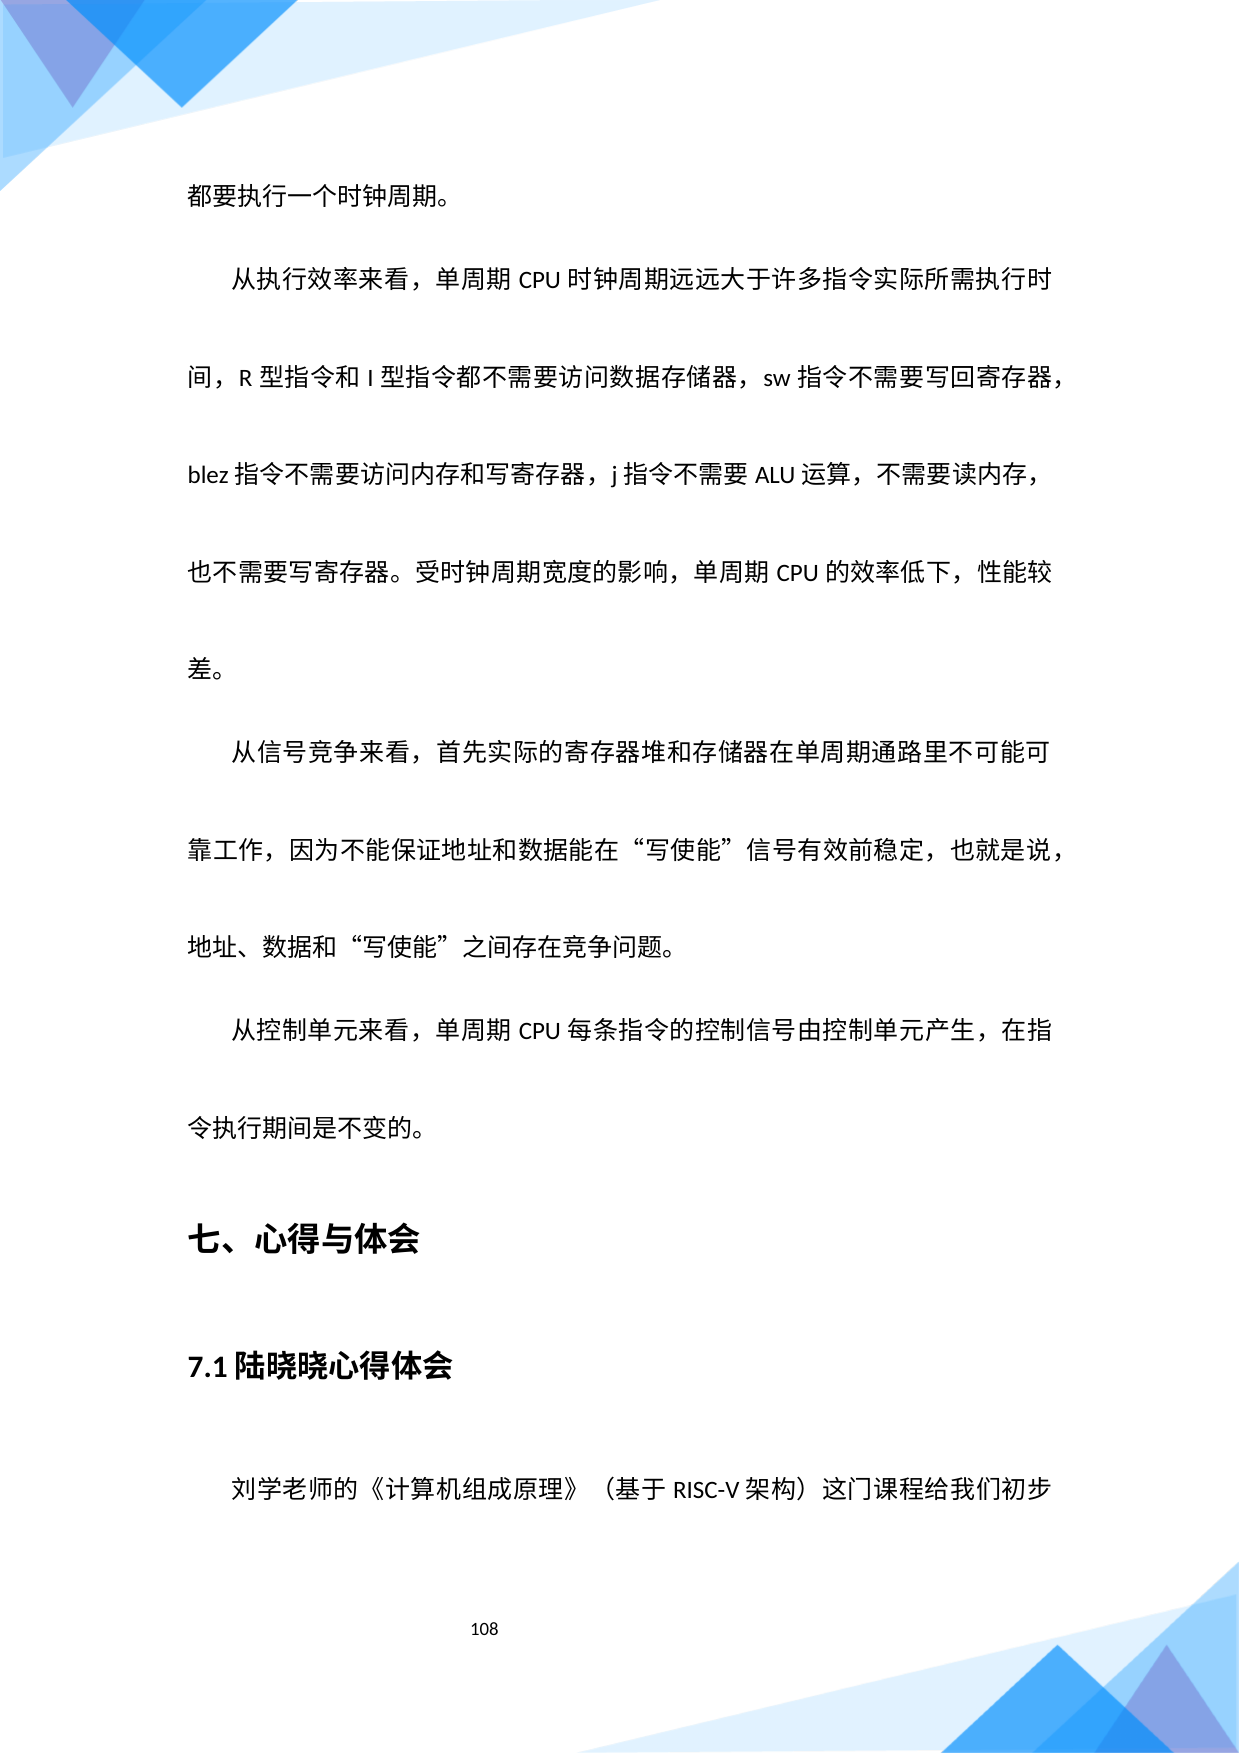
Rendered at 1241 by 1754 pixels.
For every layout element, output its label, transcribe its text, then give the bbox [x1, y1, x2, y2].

text 从指令的执行来看，单周期 CPU 每条指令在一个时钟周期内完成，一条指令执行完再执行下一条指令。在一个时钟周期内完成上述五个阶段的操作，每个时钟下降沿更新地址。因此，要依照最长延迟的指令（lw）的时间来确定时钟周期的时间长度，无论指令的类型和它实际需要的执行时间如何，每条指令都要执行一个时钟周期。 [187, 162, 1053, 227]
text 从信号竞争来看，首先实际的寄存器堆和存储器在单周期通路里不可能可靠工作，因为不能保证地址和数据能在“写使能”信号有效前稳定，也就是说，地址、数据和“写使能”之间存在竞争问题。 [187, 718, 1053, 978]
subtitle 心得与体会 [187, 1204, 1053, 1269]
picture [0, 0, 663, 191]
picture [576, 1562, 1238, 1752]
subtitle 7.1 陆晓晓心得体会 [187, 1331, 1053, 1396]
text 从执行效率来看，单周期 CPU 时钟周期远远大于许多指令实际所需执行时间，R 型指令和 I 型指令都不需要访问数据存储器，sw 指令不需要写回寄存器，blez 指令不需要访问内存和写寄存器，j 指令不需要 ALU 运算，不需要读内存，也不需要写寄存器。受时钟周期宽度的影响，单周期 CPU 的效率低下，性能较差。 [187, 245, 1053, 700]
text 从控制单元来看，单周期 CPU 每条指令的控制信号由控制单元产生，在指令执行期间是不变的。 [187, 996, 1053, 1159]
